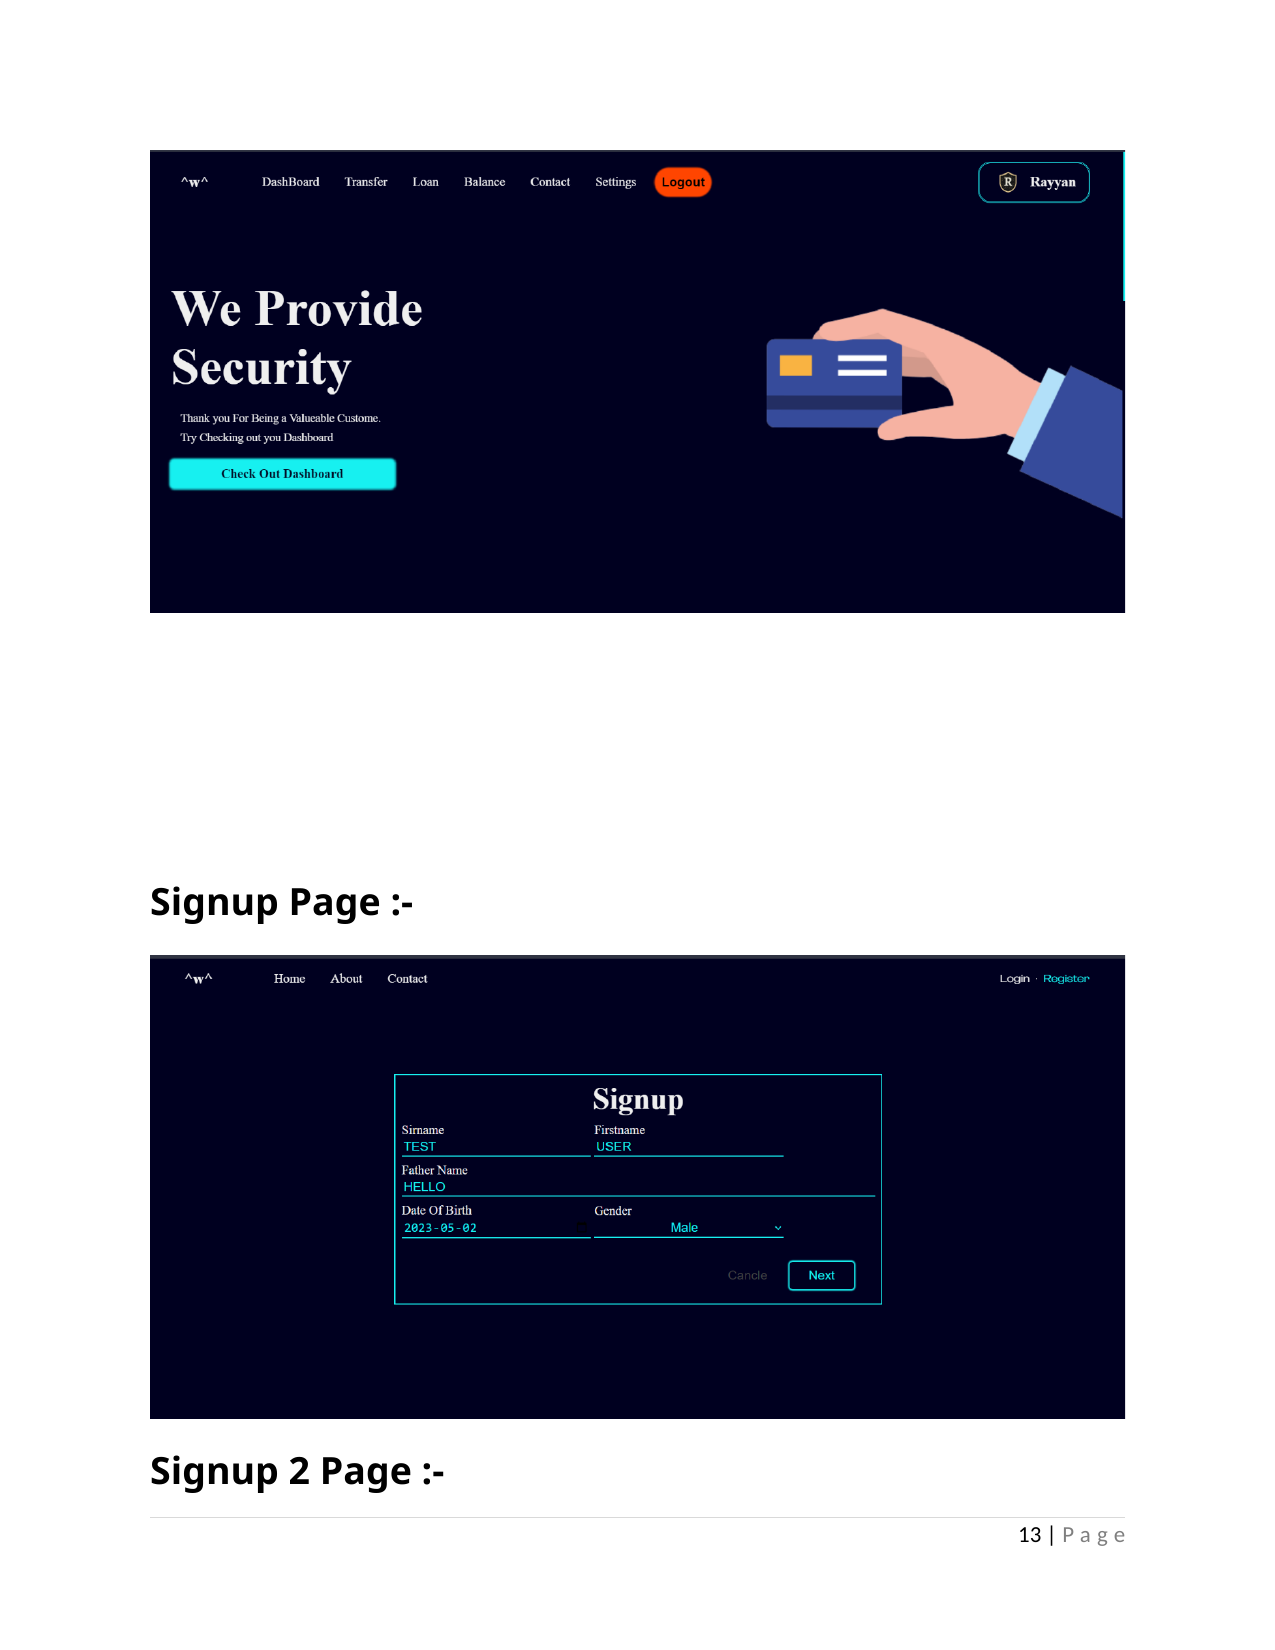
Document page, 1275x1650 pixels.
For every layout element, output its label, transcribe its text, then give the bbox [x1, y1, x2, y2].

picture [150, 955, 1125, 1419]
text Signup 2 Page :- [150, 1444, 1125, 1495]
text Signup Page :- [150, 876, 1125, 927]
picture [150, 150, 1125, 613]
